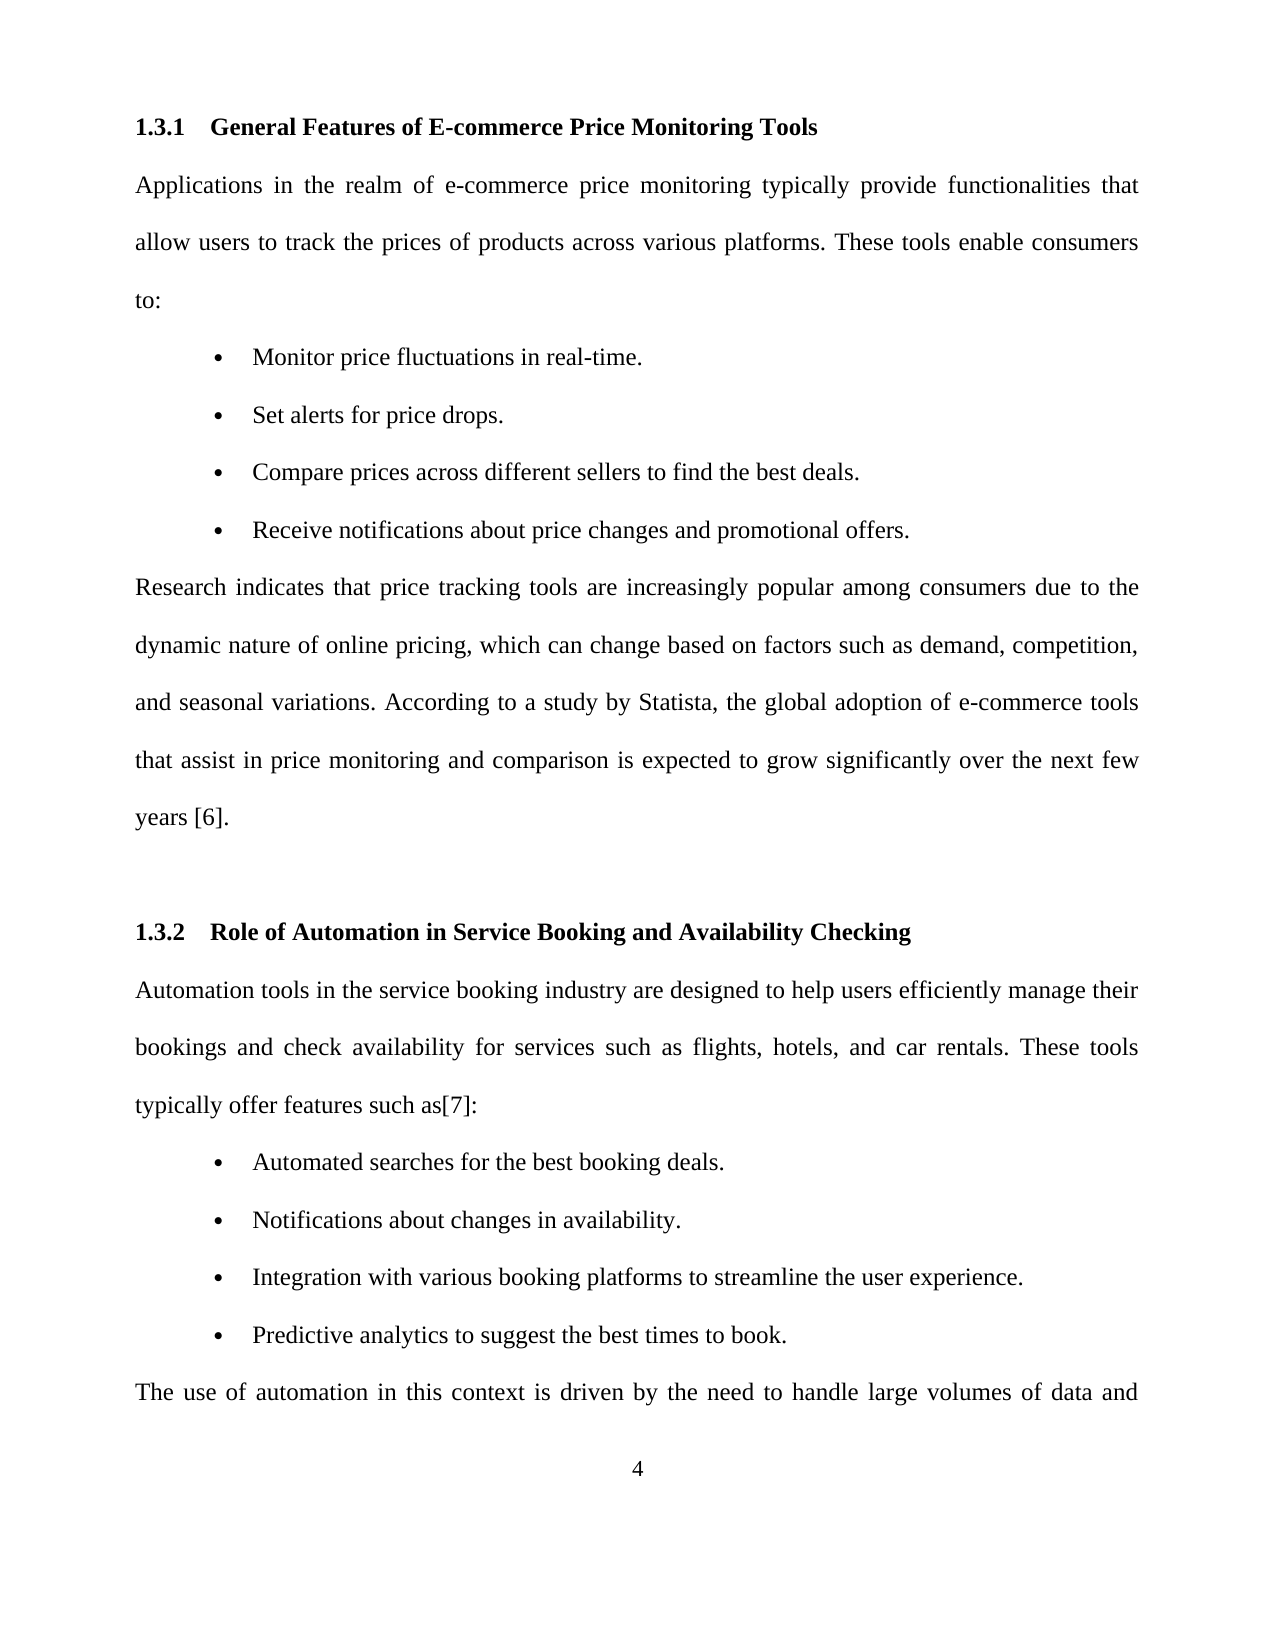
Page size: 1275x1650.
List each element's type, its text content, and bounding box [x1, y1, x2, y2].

subtitle General Features of E-commerce Price Monitoring Tools [135, 112, 1200, 141]
list Notifications about changes in availability. [214, 1205, 1140, 1234]
list Predictive analytics to suggest the best times to book. [214, 1320, 1140, 1349]
list Monitor price fluctuations in real-time. [214, 342, 1140, 371]
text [135, 1377, 1140, 1406]
list Compare prices across different sellers to find the best deals. [214, 457, 1140, 486]
text Applications in the realm of e-commerce price monitoring typically provide functionalities that allow users to track the prices of products across various platforms. These tools enable consumers to: [135, 170, 1140, 314]
list Set alerts for price drops. [214, 400, 1140, 429]
subtitle Role of Automation in Service Booking and Availability Checking [135, 917, 1200, 946]
text Automation tools in the service booking industry are designed to help users efficiently manage their bookings and check availability for services such as flights, hotels, and car rentals. These tools typically offer features such as[7]: [135, 975, 1140, 1119]
text Research indicates that price tracking tools are increasingly popular among consumers due to the dynamic nature of online pricing, which can change based on factors such as demand, competition, and seasonal variations. According to a study by Statista, the global adoption of e-commerce tools that assist in price monitoring and comparison is expected to grow significantly over the next few years [6]. [135, 572, 1140, 831]
list Integration with various booking platforms to streamline the user experience. [214, 1262, 1140, 1291]
list Receive notifications about price changes and promotional offers. [214, 515, 1140, 544]
list Automated searches for the best booking deals. [214, 1147, 1140, 1176]
